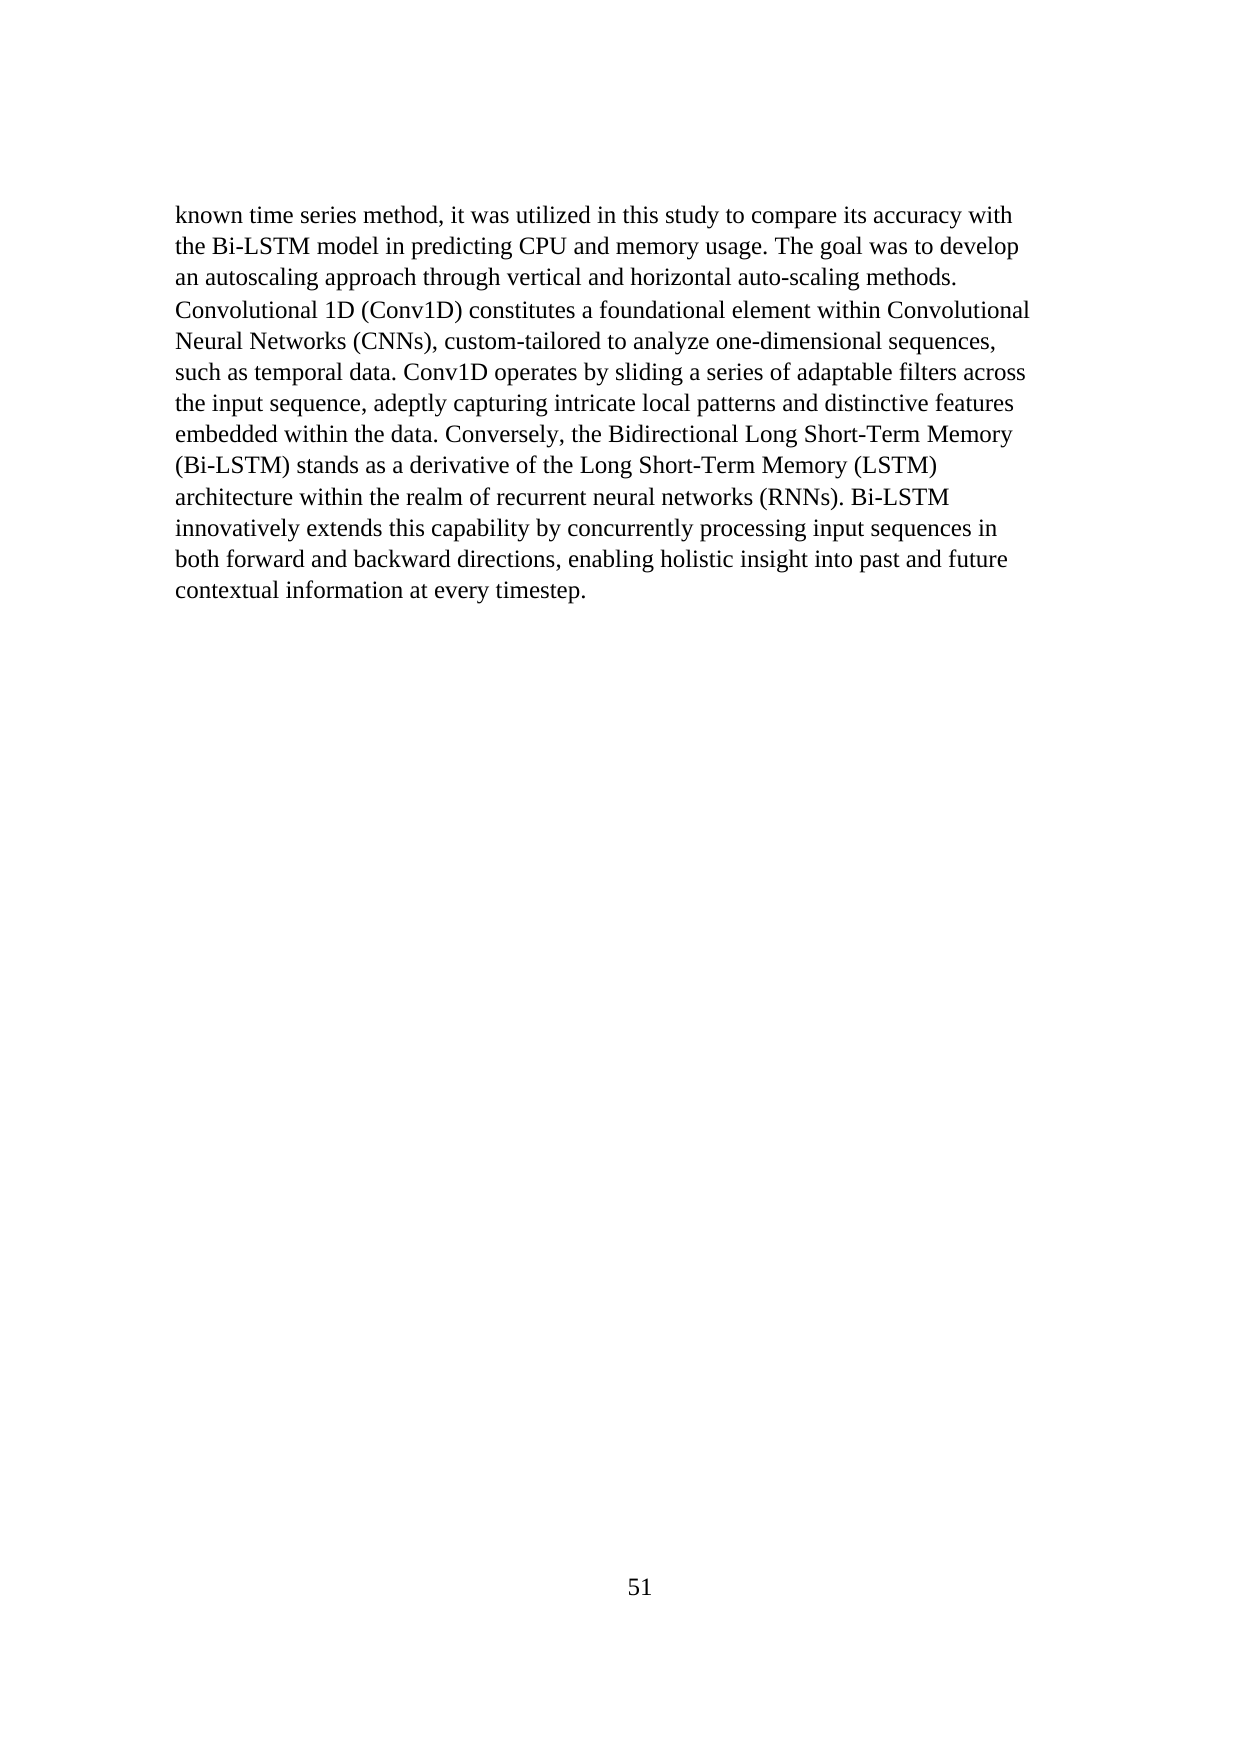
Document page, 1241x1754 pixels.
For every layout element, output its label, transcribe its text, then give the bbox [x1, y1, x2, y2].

text Convolutional 1D (Conv1D) constitutes a foundational element within Convolutional Neural Networks (CNNs), custom-tailored to analyze one-dimensional sequences, such as temporal data. Conv1D operates by sliding a series of adaptable filters across the input sequence, adeptly capturing intricate local patterns and distinctive features embedded within the data. Conversely, the Bidirectional Long Short-Term Memory (Bi-LSTM) stands as a derivative of the Long Short-Term Memory (LSTM) architecture within the realm of recurrent neural networks (RNNs). Bi-LSTM innovatively extends this capability by concurrently processing input sequences in both forward and backward directions, enabling holistic insight into past and future contextual information at every timestep. [175, 295, 1043, 603]
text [175, 200, 1043, 291]
